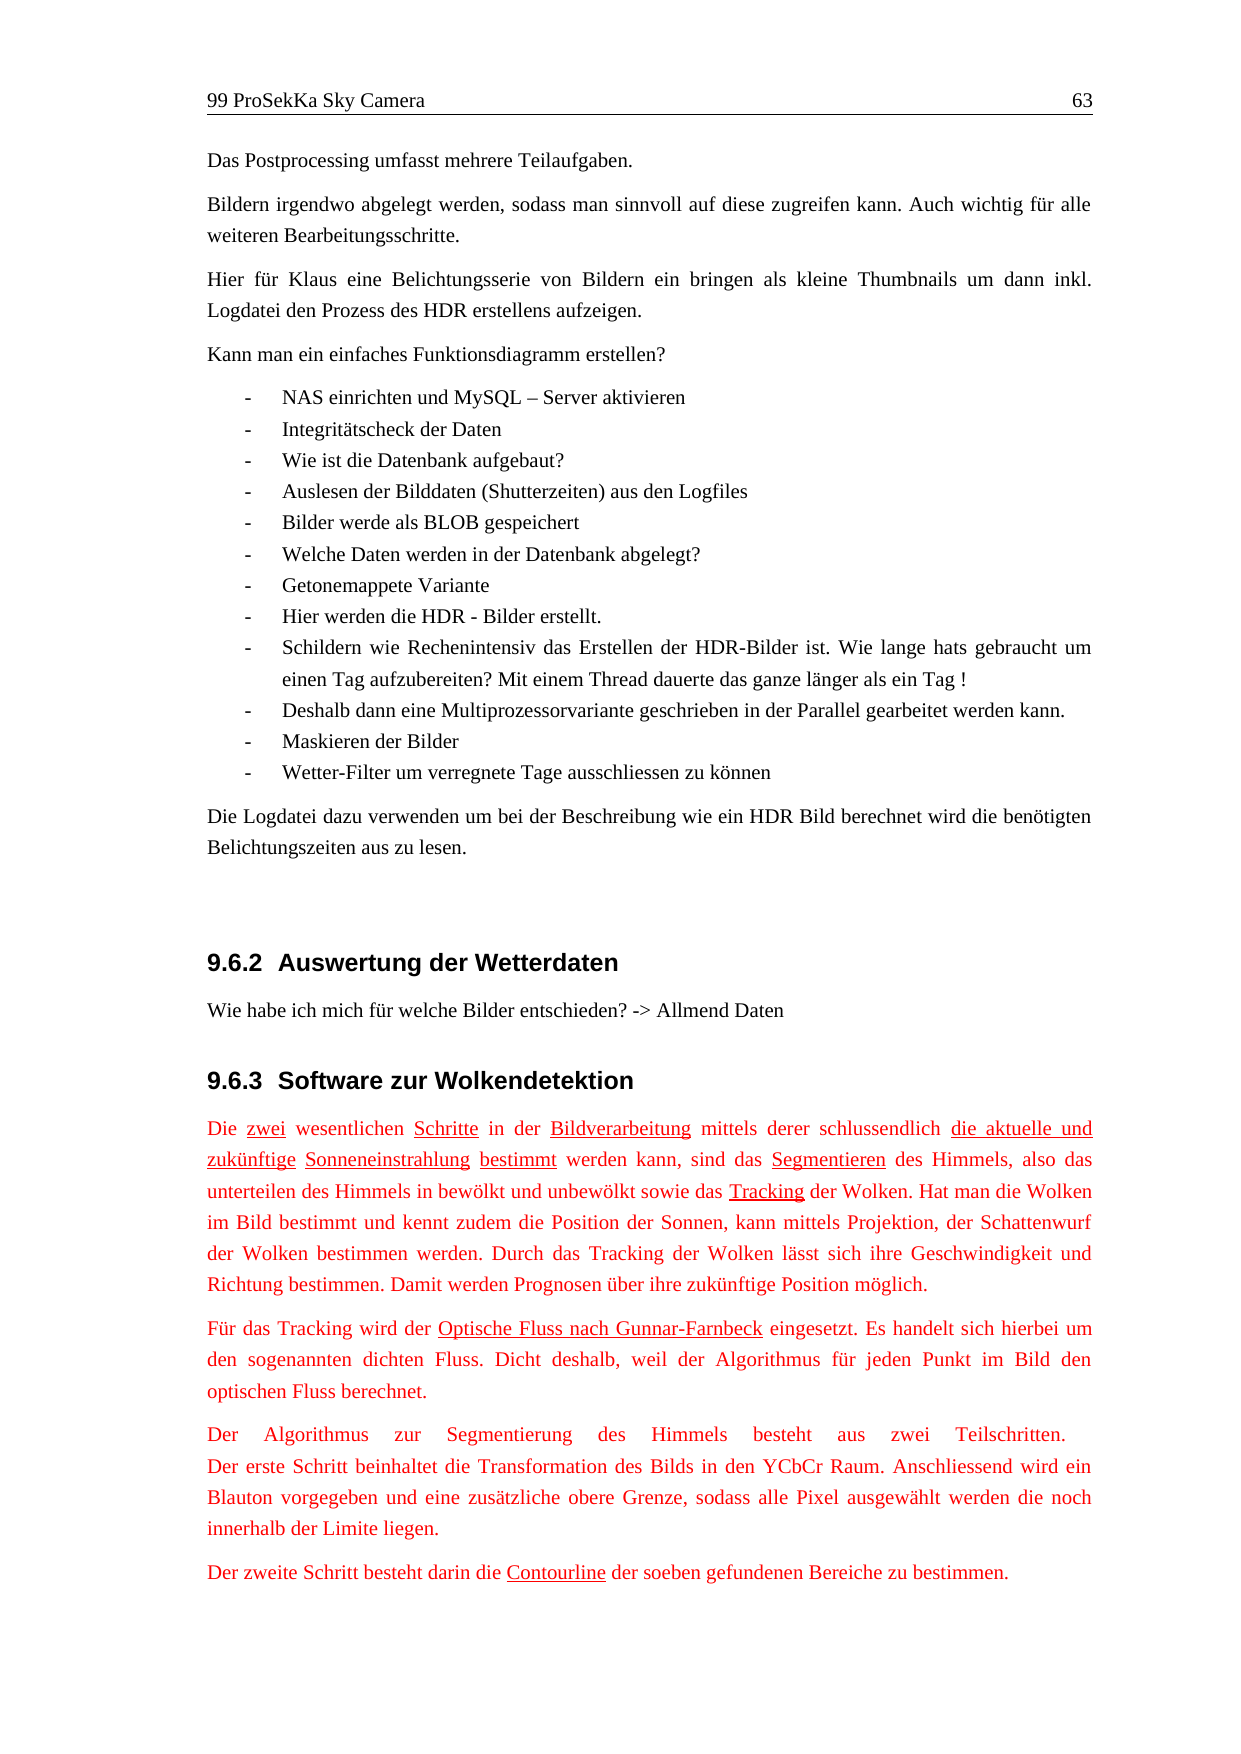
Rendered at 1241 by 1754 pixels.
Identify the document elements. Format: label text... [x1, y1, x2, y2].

list Auslesen der Bilddaten (Shutterzeiten) aus den Logfiles [244, 479, 1093, 503]
list Deshalb dann eine Multiprozessorvariante geschrieben in der Parallel gearbeitet werden kann. [244, 698, 1093, 722]
list NAS einrichten und MySQL – Server aktivieren [244, 385, 1093, 409]
list Getonemappete Variante [244, 573, 1093, 597]
list Wetter-Filter um verregnete Tage ausschliessen zu können [244, 760, 1093, 784]
text Hier für Klaus eine Belichtungsserie von Bildern ein bringen als kleine Thumbnails um dann inkl. Logdatei den Prozess des HDR erstellens aufzeigen. [207, 266, 1093, 322]
text Der Algorithmus zur Segmentierung des Himmels besteht aus zwei Teilschritten. Der erste Schritt beinhaltet die Transformation des Bilds in den YCbCr Raum. Anschliessend wird ein Blauton vorgegeben und eine zusätzliche obere Grenze, sodass alle Pixel ausgewählt werden die noch innerhalb der Limite liegen. [207, 1422, 1093, 1540]
list Maskieren der Bilder [244, 729, 1093, 753]
text Kann man ein einfaches Funktionsdiagramm erstellen? [207, 341, 1093, 366]
list Bilder werde als BLOB gespeichert [244, 510, 1093, 534]
subtitle Auswertung der Wetterdaten [207, 948, 1093, 976]
text Die zwei wesentlichen Schritte in der Bildverarbeitung mittels derer schlussendlich die aktuelle und zukünftige Sonneneinstrahlung bestimmt werden kann, sind das Segmentieren des Himmels, also das unterteilen des Himmels in bewölkt und unbewölkt sowie das Tracking der Wolken. Hat man die Wolken im Bild bestimmt und kennt zudem die Position der Sonnen, kann mittels Projektion, der Schattenwurf der Wolken bestimmen werden. Durch das Tracking der Wolken lässt sich ihre Geschwindigkeit und Richtung bestimmen. Damit werden Prognosen über ihre zukünftige Position möglich. [207, 1116, 1093, 1296]
list Integritätscheck der Daten [244, 416, 1093, 441]
text Für das Tracking wird der Optische Fluss nach Gunnar-Farnbeck eingesetzt. Es handelt sich hierbei um den sogenannten dichten Fluss. Dicht deshalb, weil der Algorithmus für jeden Punkt im Bild den optischen Fluss berechnet. [207, 1316, 1093, 1403]
text Der zweite Schritt besteht darin die Contourline der soeben gefundenen Bereiche zu bestimmen. [207, 1560, 1093, 1584]
list Wie ist die Datenbank aufgebaut? [244, 448, 1093, 472]
subtitle Software zur Wolkendetektion [207, 1066, 1093, 1095]
list Schildern wie Rechenintensiv das Erstellen der HDR-Bilder ist. Wie lange hats gebraucht um einen Tag aufzubereiten? Mit einem Thread dauerte das ganze länger als ein Tag ! [244, 635, 1093, 691]
text Die Logdatei dazu verwenden um bei der Beschreibung wie ein HDR Bild berechnet wird die benötigten Belichtungszeiten aus zu lesen. [207, 804, 1093, 859]
text Bildern irgendwo abgelegt werden, sodass man sinnvoll auf diese zugreifen kann. Auch wichtig für alle weiteren Bearbeitungsschritte. [207, 191, 1093, 247]
text Wie habe ich mich für welche Bilder entschieden? -> Allmend Daten [207, 997, 1093, 1022]
list Welche Daten werden in der Datenbank abgelegt? [244, 541, 1093, 566]
list Hier werden die HDR - Bilder erstellt. [244, 604, 1093, 628]
text Das Postprocessing umfasst mehrere Teilaufgaben. [207, 148, 1093, 172]
